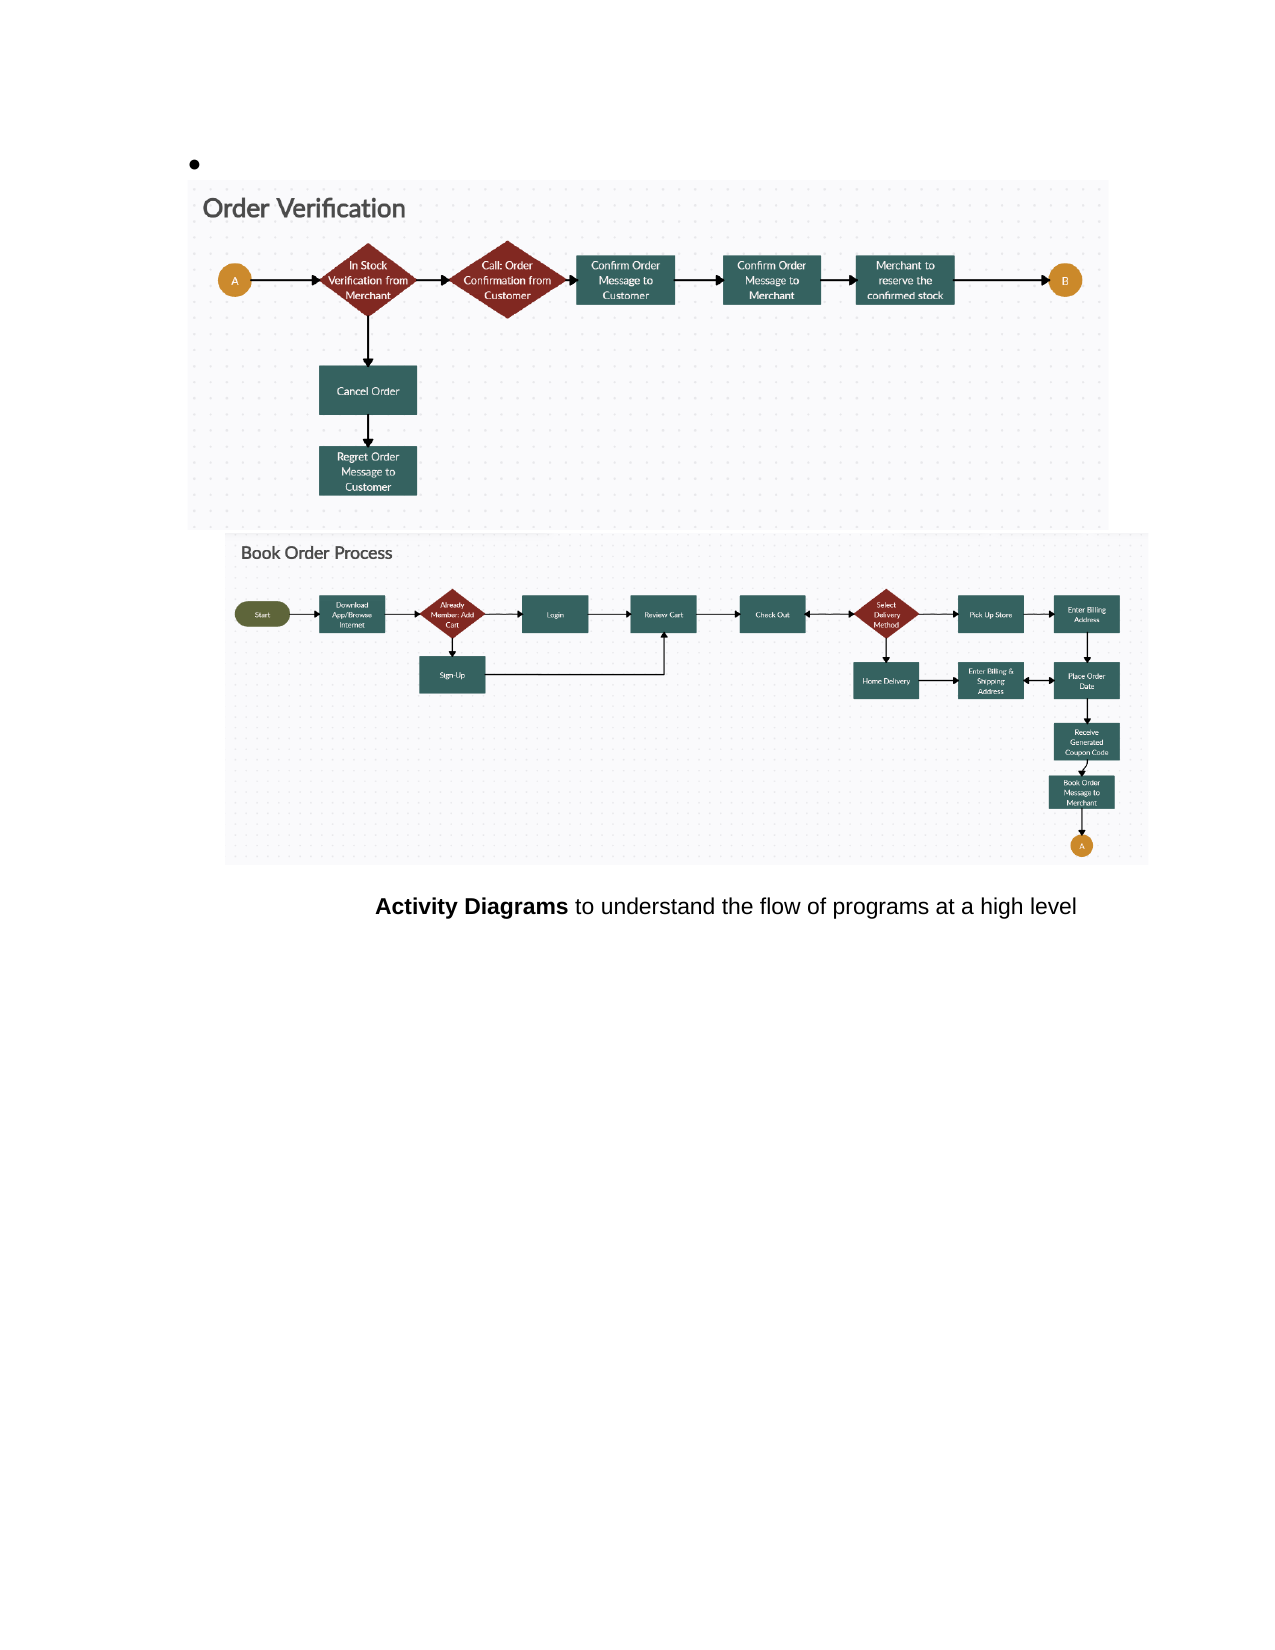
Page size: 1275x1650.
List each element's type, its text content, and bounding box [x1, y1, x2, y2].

text Activity Diagrams to understand the flow of programs at a high level [300, 893, 1134, 919]
picture [187, 180, 1109, 530]
picture [225, 533, 1149, 865]
